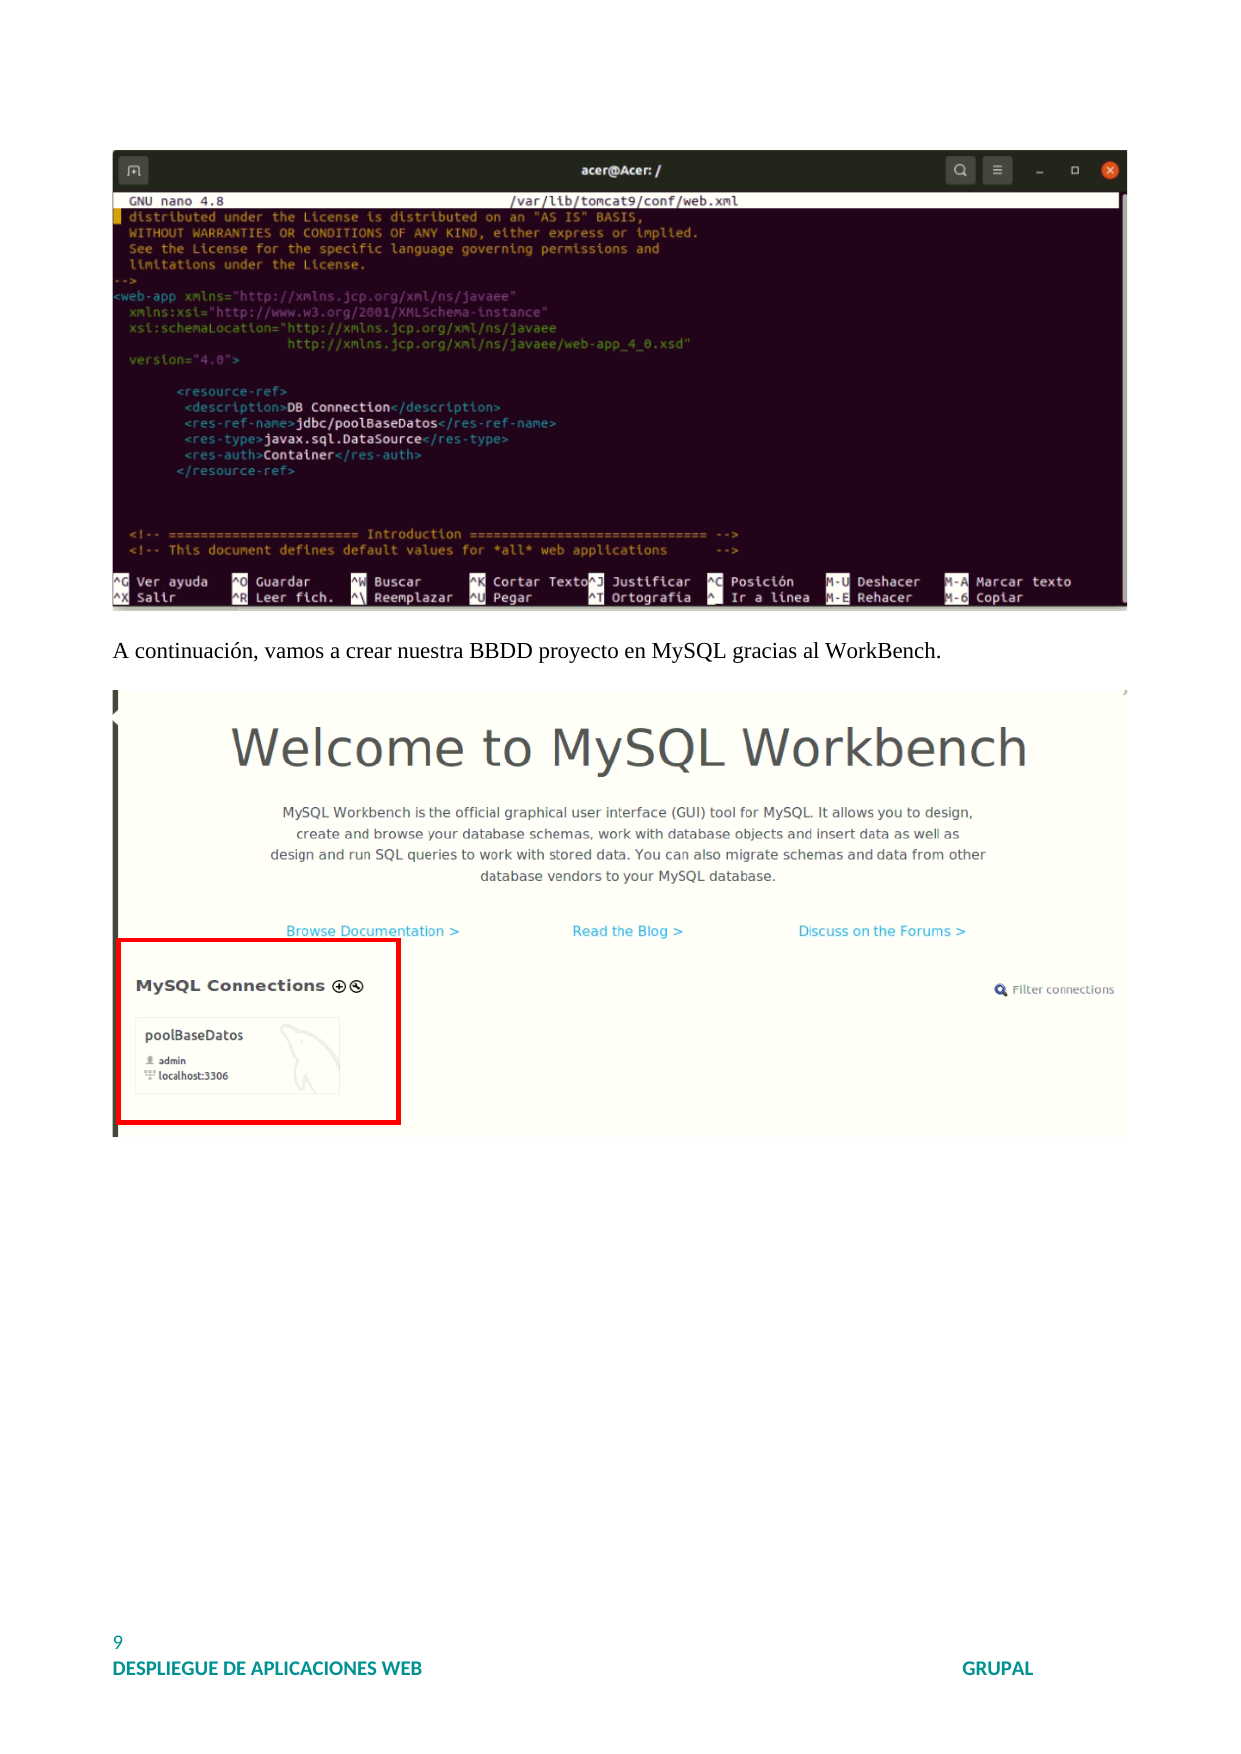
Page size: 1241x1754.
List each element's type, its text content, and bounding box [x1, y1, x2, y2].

text A continuación, vamos a crear nuestra BBDD proyecto en MySQL gracias al WorkBench. [112, 637, 1128, 664]
picture [112, 690, 1128, 1137]
picture [112, 150, 1128, 611]
